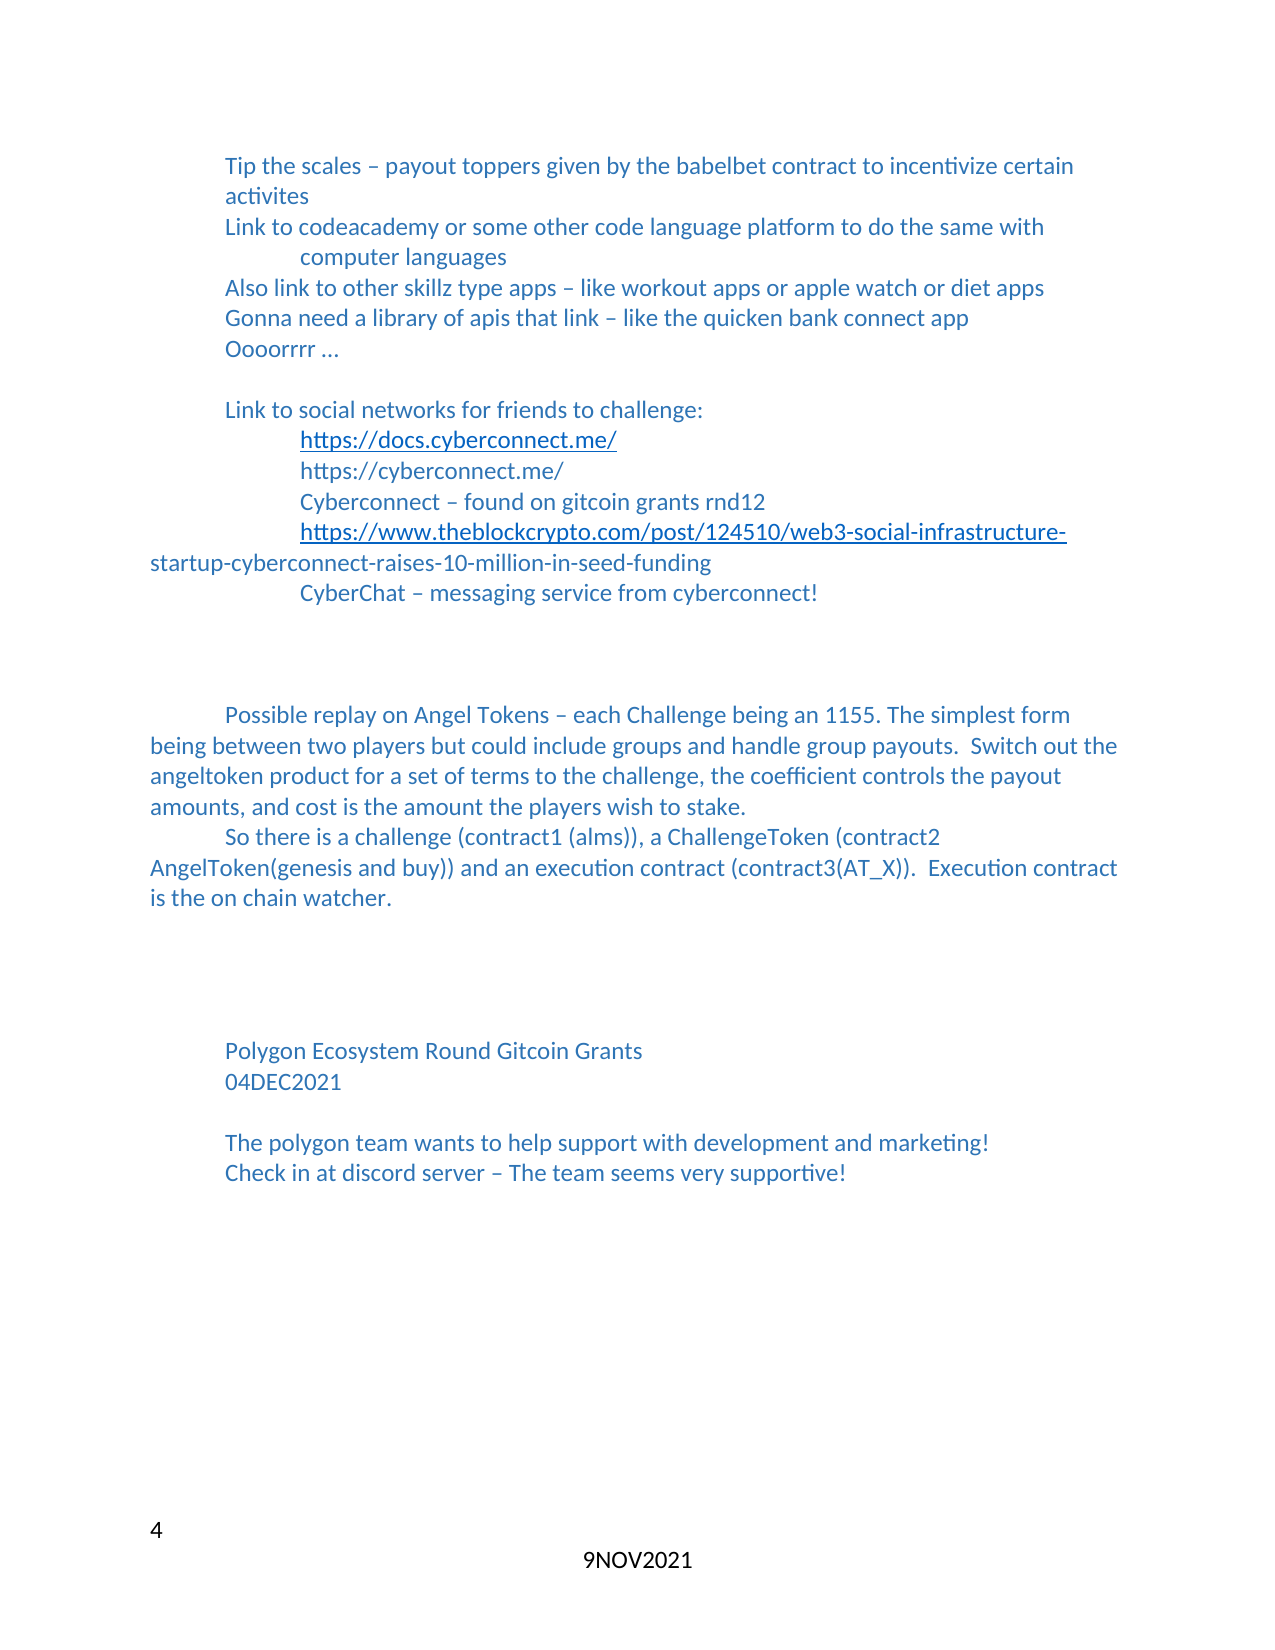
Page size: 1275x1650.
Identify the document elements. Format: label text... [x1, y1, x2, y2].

text https://docs.cyberconnect.me/ [150, 425, 1125, 455]
text Check in at discord server – The team seems very supportive! [150, 1157, 1125, 1188]
text Possible replay on Angel Tokens – each Challenge being an 1155. The simplest form being between two players but could include groups and handle group payouts. Switch out the angeltoken product for a set of terms to the challenge, the coefficient controls the payout amounts, and cost is the amount the players wish to stake. [150, 699, 1125, 821]
text CyberChat – messaging service from cyberconnect! [150, 577, 1125, 608]
text Tip the scales – payout toppers given by the babelbet contract to incentivize certain activites [150, 150, 1125, 211]
text https://www.theblockcrypto.com/post/124510/web3-social-infrastructure-startup-cyberconnect-raises-10-million-in-seed-funding [150, 516, 1125, 577]
text Also link to other skillz type apps – like workout apps or apple watch or diet apps [150, 272, 1125, 303]
text Oooorrrr … [150, 333, 1125, 364]
text Link to codeacademy or some other code language platform to do the same with computer languages [150, 211, 1125, 272]
text Cyberconnect – found on gitcoin grants rnd12 [150, 486, 1125, 516]
text So there is a challenge (contract1 (alms)), a ChallengeToken (contract2 AngelToken(genesis and buy)) and an execution contract (contract3(AT_X)). Execution contract is the on chain watcher. [150, 821, 1125, 913]
text https://cyberconnect.me/ [150, 455, 1125, 486]
text The polygon team wants to help support with development and marketing! [150, 1127, 1125, 1157]
text Link to social networks for friends to challenge: [150, 394, 1125, 425]
text Polygon Ecosystem Round Gitcoin Grants [150, 1035, 1125, 1066]
text Gonna need a library of apis that link – like the quicken bank connect app [150, 303, 1125, 333]
text 04DEC2021 [150, 1066, 1125, 1096]
